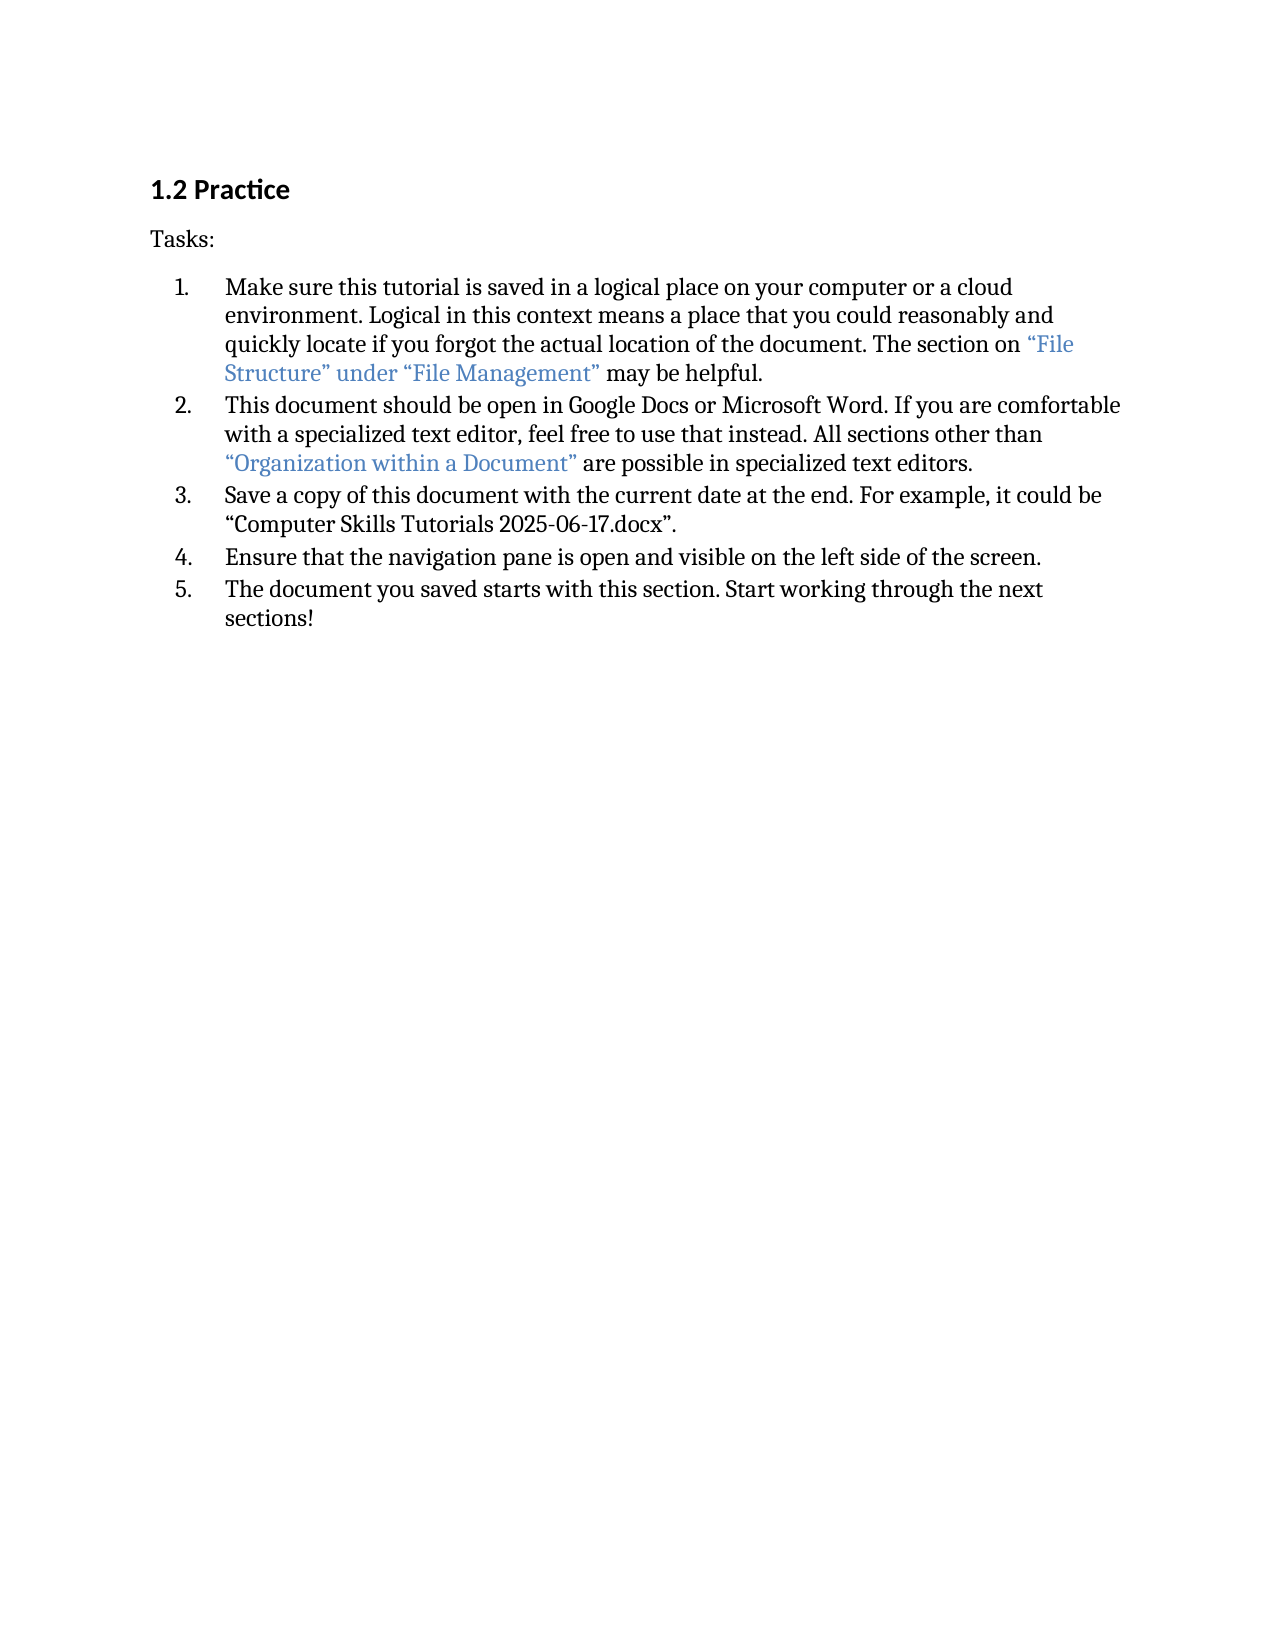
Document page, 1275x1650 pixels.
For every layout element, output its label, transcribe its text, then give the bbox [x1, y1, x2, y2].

list Save a copy of this document with the current date at the end. For example, it could be “Computer Skills Tutorials 2025-06-17.docx”. [175, 481, 1125, 539]
list The document you saved starts with this section. Start working through the next sections! [175, 575, 1125, 633]
list Ensure that the navigation pane is open and visible on the left side of the screen. [175, 543, 1125, 571]
list Make sure this tutorial is saved in a logical place on your computer or a cloud environment. Logical in this context means a place that you could reasonably and quickly locate if you forgot the actual location of the document. The section on “File Structure” under “File Management” may be helpful. [175, 273, 1125, 388]
subtitle 1.2 Practice [150, 171, 1125, 206]
text Tasks: [150, 225, 1125, 254]
list This document should be open in Google Docs or Microsoft Word. If you are comfortable with a specialized text editor, feel free to use that instead. All sections other than “Organization within a Document” are possible in specialized text editors. [175, 391, 1125, 478]
